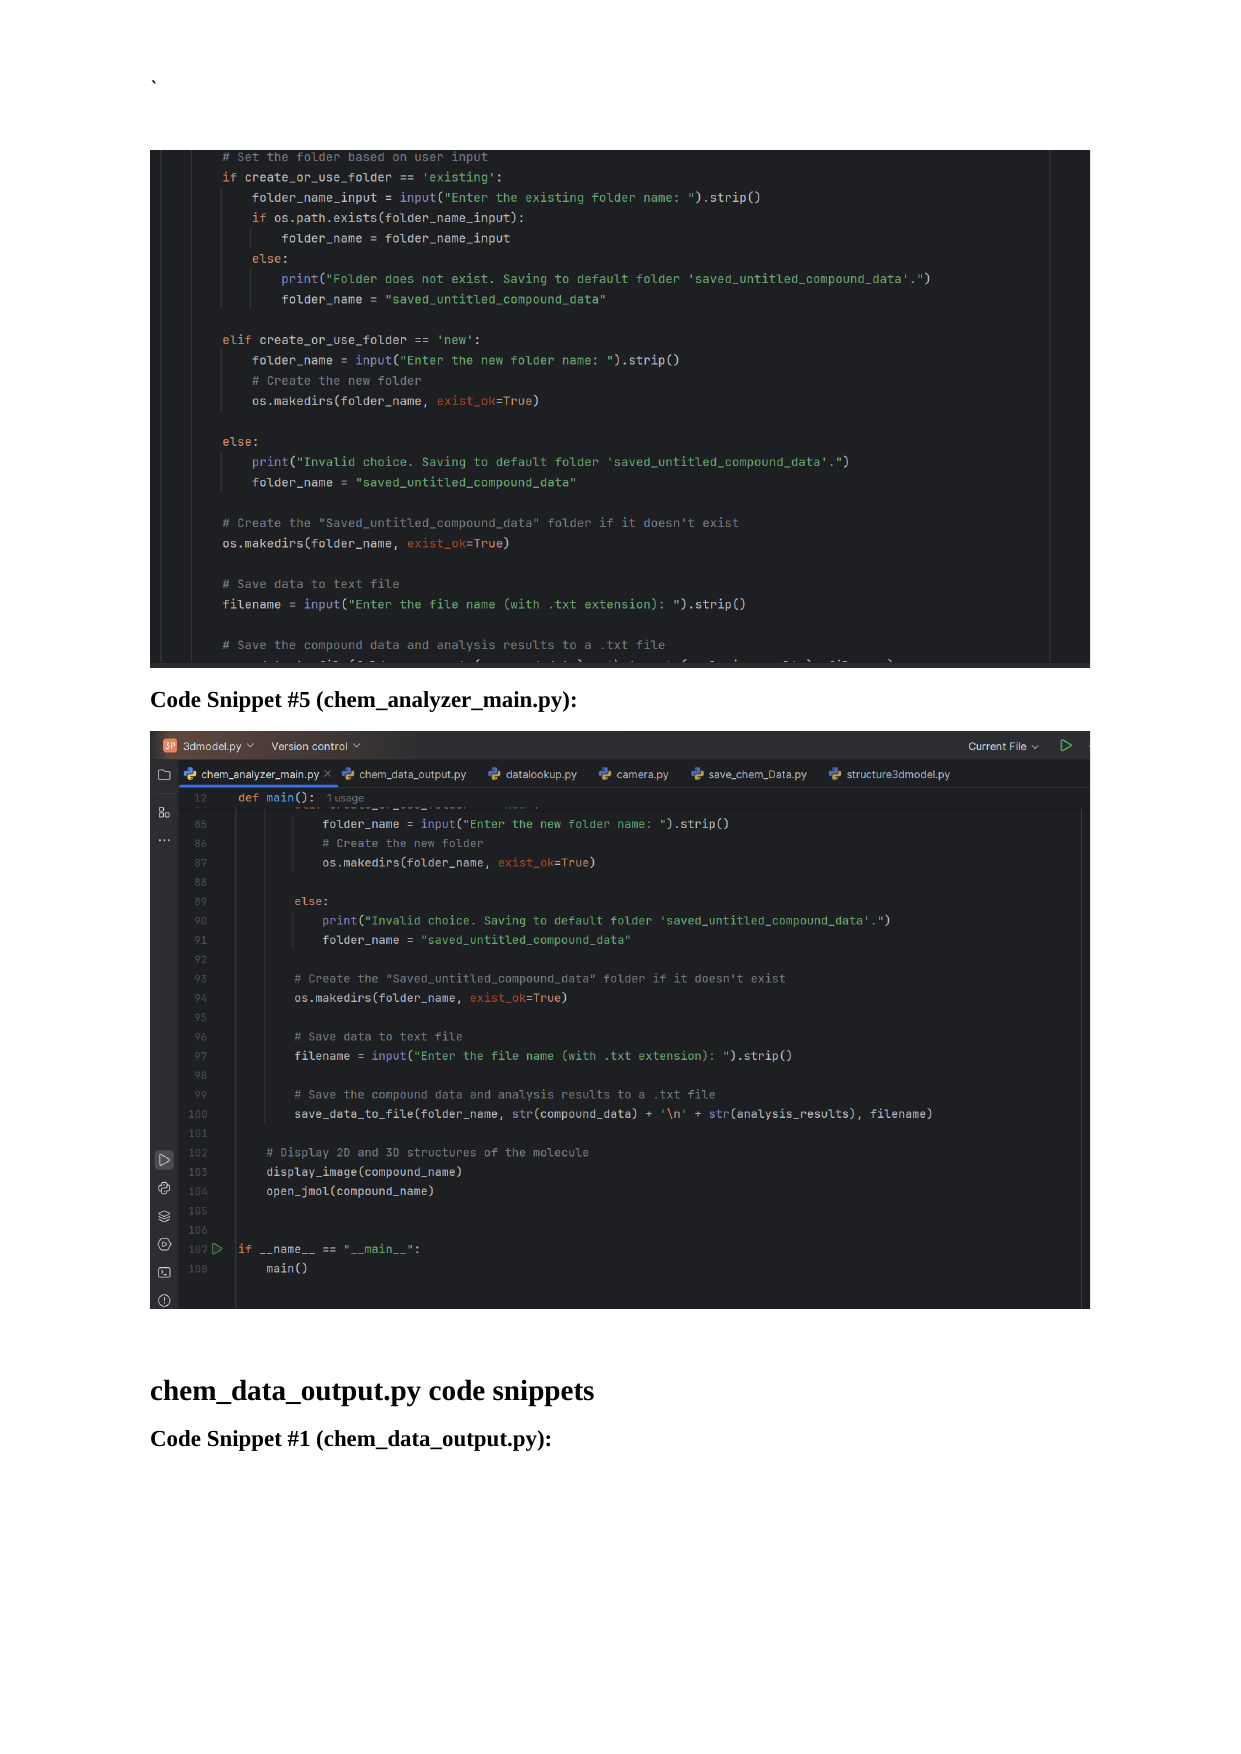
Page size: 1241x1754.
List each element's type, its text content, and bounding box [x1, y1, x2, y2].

text Code Snippet #1 (chem_data_output.py): [150, 1426, 1090, 1452]
text chem_data_output.py code snippets [150, 1373, 1090, 1406]
picture [150, 731, 1091, 1309]
text Code Snippet #5 (chem_analyzer_main.py): [150, 687, 1090, 713]
picture [150, 150, 1091, 668]
